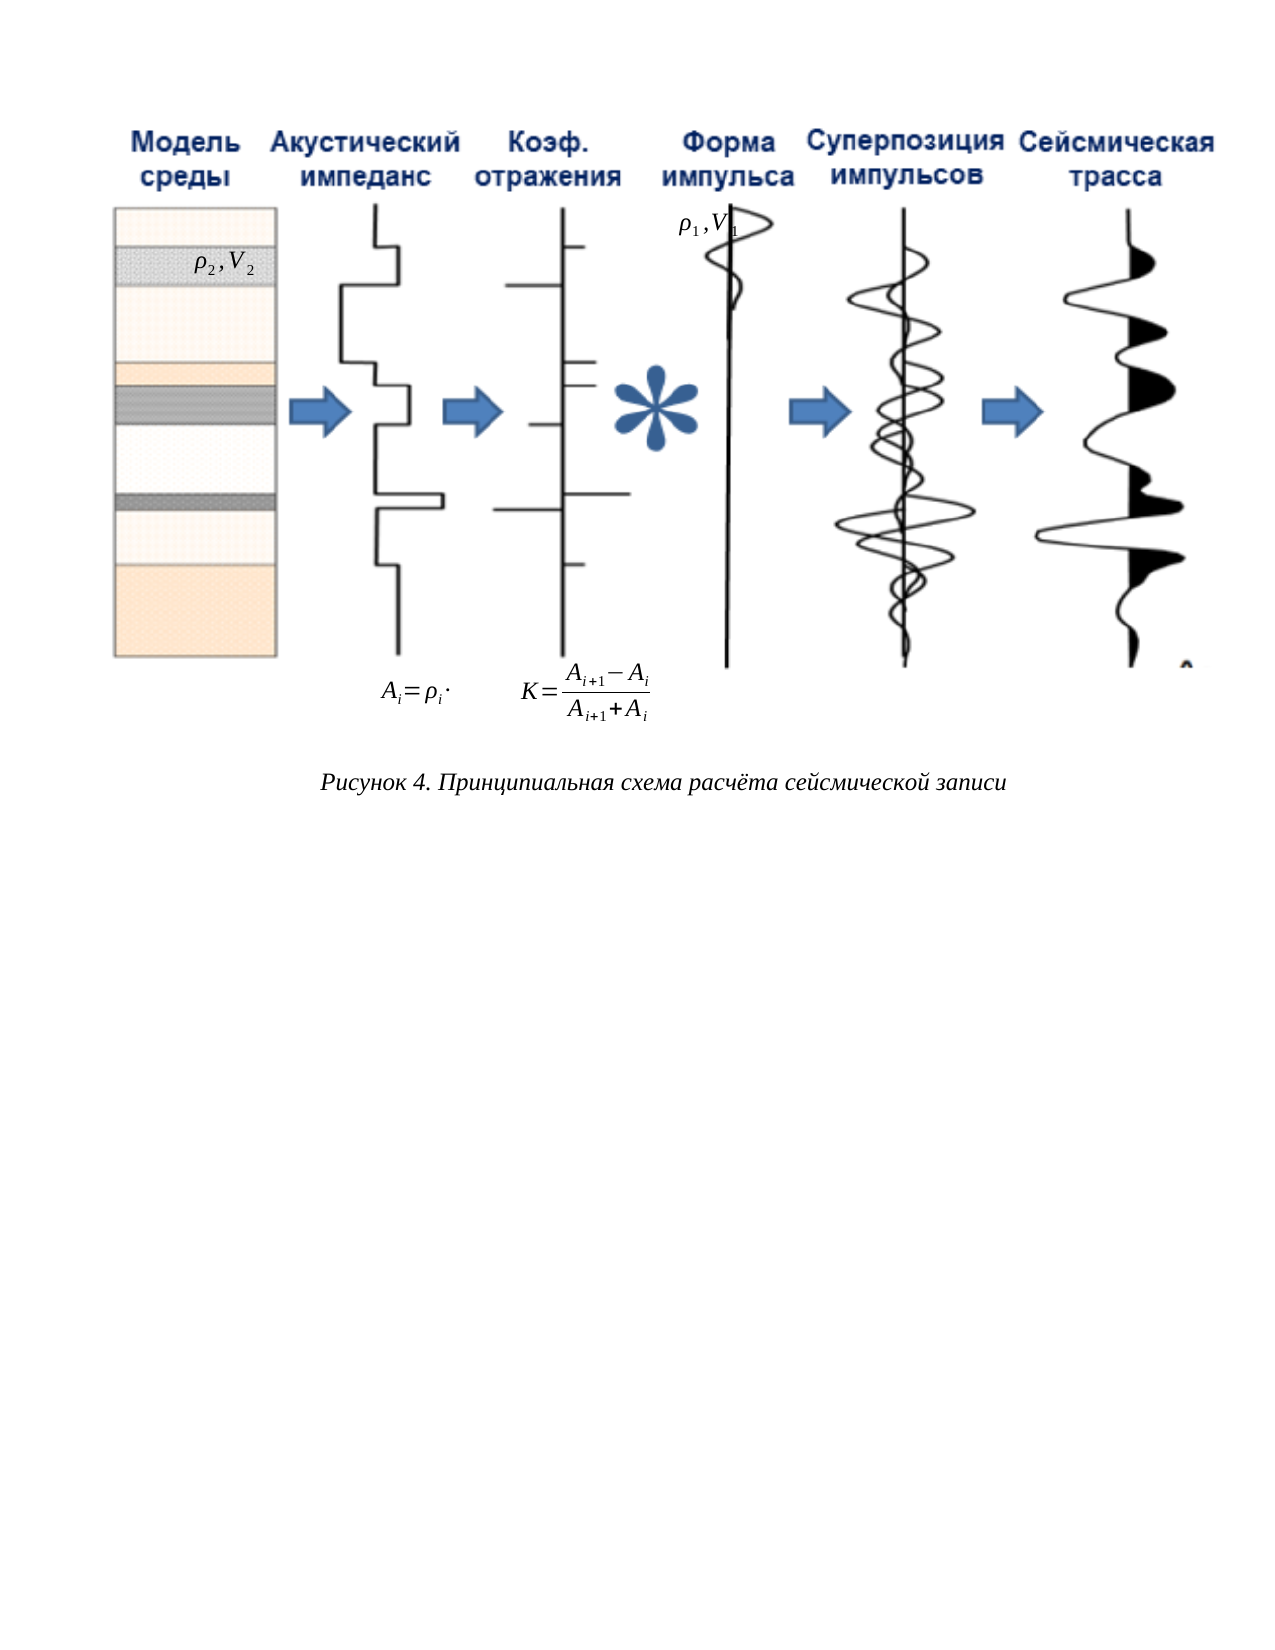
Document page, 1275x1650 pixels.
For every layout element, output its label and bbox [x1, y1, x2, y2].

picture [101, 118, 1219, 679]
